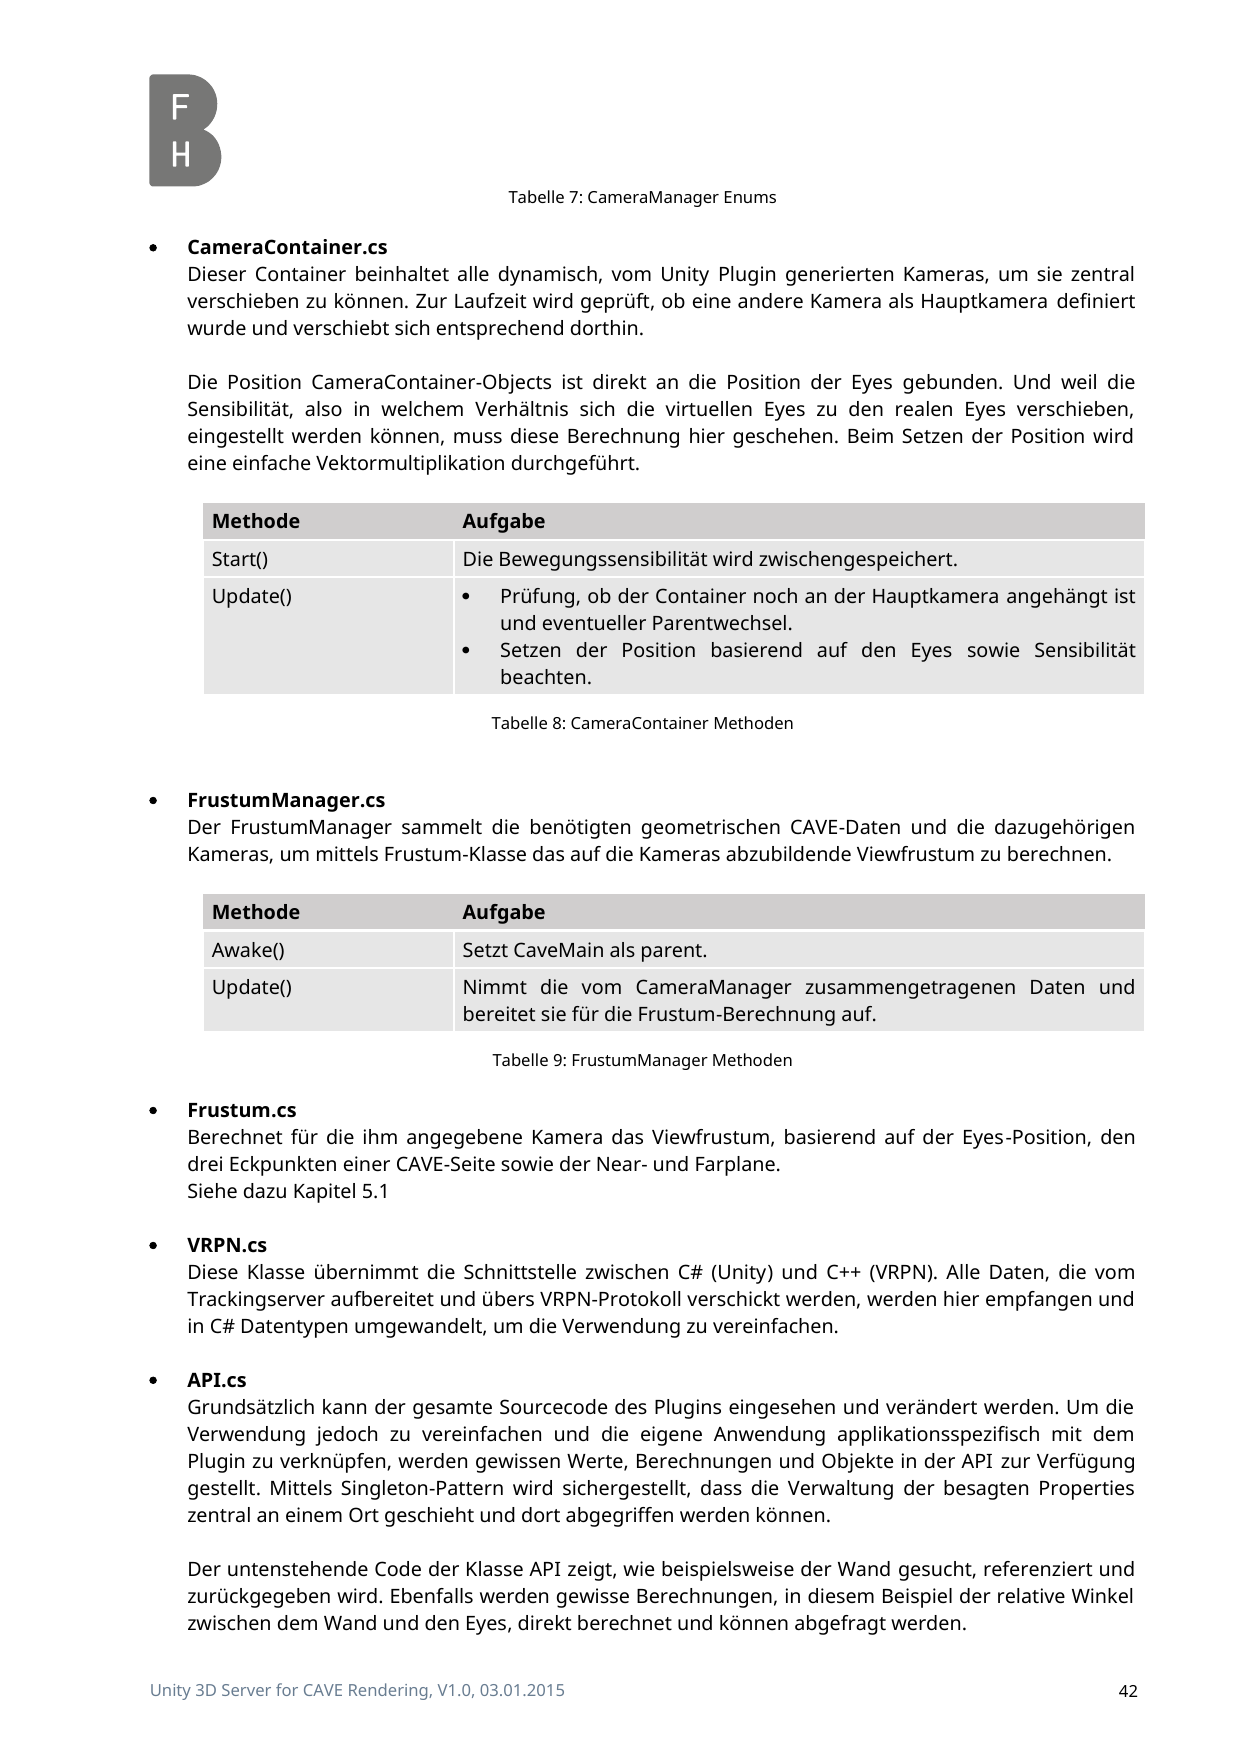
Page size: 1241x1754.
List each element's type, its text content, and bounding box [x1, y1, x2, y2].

text Die Position CameraContainer-Objects ist direkt an die Position der Eyes gebunden. Und weil die Sensibilität, also in welchem Verhältnis sich die virtuellen Eyes zu den realen Eyes verschieben, eingestellt werden können, muss diese Berechnung hier geschehen. Beim Setzen der Position wird eine einfache Vektormultiplikation durchgeführt. [187, 368, 1136, 476]
table_cell Start() [204, 541, 453, 576]
table_cell Update() [204, 969, 453, 1031]
list API.cs [149, 1366, 1136, 1393]
list VRPN.cs [149, 1231, 1136, 1258]
list Frustum.cs [149, 1096, 1136, 1123]
table_header Aufgabe [454, 894, 1145, 929]
table_cell Setzt CaveMain als parent. [455, 932, 1144, 967]
list Der untenstehende Code der Klasse API zeigt, wie beispielsweise der Wand gesucht, referenziert und zurückgegeben wird. Ebenfalls werden gewisse Berechnungen, in diesem Beispiel der relative Winkel zwischen dem Wand und den Eyes, direkt berechnet und können abgefragt werden. [187, 1555, 1136, 1636]
text Berechnet für die ihm angegebene Kamera das Viewfrustum, basierend auf der Eyes-Position, den drei Eckpunkten einer CAVE-Seite sowie der Near- und Farplane. [187, 1123, 1136, 1177]
table_header Methode [203, 894, 454, 929]
text Siehe dazu Kapitel 5.1 [187, 1177, 1136, 1204]
list CameraContainer.cs [149, 233, 1136, 261]
text Dieser Container beinhaltet alle dynamisch, vom Unity Plugin generierten Kameras, um sie zentral verschieben zu können. Zur Laufzeit wird geprüft, ob eine andere Kamera als Hauptkamera definiert wurde und verschiebt sich entsprechend dorthin. [187, 261, 1136, 341]
table_header Aufgabe [454, 503, 1145, 539]
table_cell Update() [204, 578, 453, 694]
list FrustumManager.cs [149, 786, 1136, 813]
table_cell Die Bewegungssensibilität wird zwischengespeichert. [455, 541, 1144, 576]
text Tabelle 8: CameraContainer Methoden [149, 709, 1136, 734]
table_cell Nimmt die vom CameraManager zusammengetragenen Daten und bereitet sie für die Frustum-Berechnung auf. [455, 969, 1144, 1031]
table_header Methode [203, 503, 454, 539]
text Diese Klasse übernimmt die Schnittstelle zwischen C# (Unity) und C++ (VRPN). Alle Daten, die vom Trackingserver aufbereitet und übers VRPN-Protokoll verschickt werden, werden hier empfangen und in C# Datentypen umgewandelt, um die Verwendung zu vereinfachen. [187, 1258, 1136, 1339]
text Tabelle 7: CameraManager Enums [149, 183, 1136, 208]
text Tabelle 9: FrustumManager Methoden [149, 1046, 1136, 1071]
list Grundsätzlich kann der gesamte Sourcecode des Plugins eingesehen und verändert werden. Um die Verwendung jedoch zu vereinfachen und die eigene Anwendung applikationsspezifisch mit dem Plugin zu verknüpfen, werden gewissen Werte, Berechnungen und Objekte in der API zur Verfügung gestellt. Mittels Singleton-Pattern wird sichergestellt, dass die Verwaltung der besagten Properties zentral an einem Ort geschieht und dort abgegriffen werden können. [187, 1393, 1136, 1528]
table_cell Awake() [204, 932, 453, 967]
text Der FrustumManager sammelt die benötigten geometrischen CAVE-Daten und die dazugehörigen Kameras, um mittels Frustum-Klasse das auf die Kameras abzubildende Viewfrustum zu berechnen. [187, 813, 1136, 867]
table_cell Prüfung, ob der Container noch an der Hauptkamera angehängt ist und eventueller Parentwechsel. Setzen der Position basierend auf den Eyes sowie Sensibilität beachten. [455, 578, 1144, 694]
